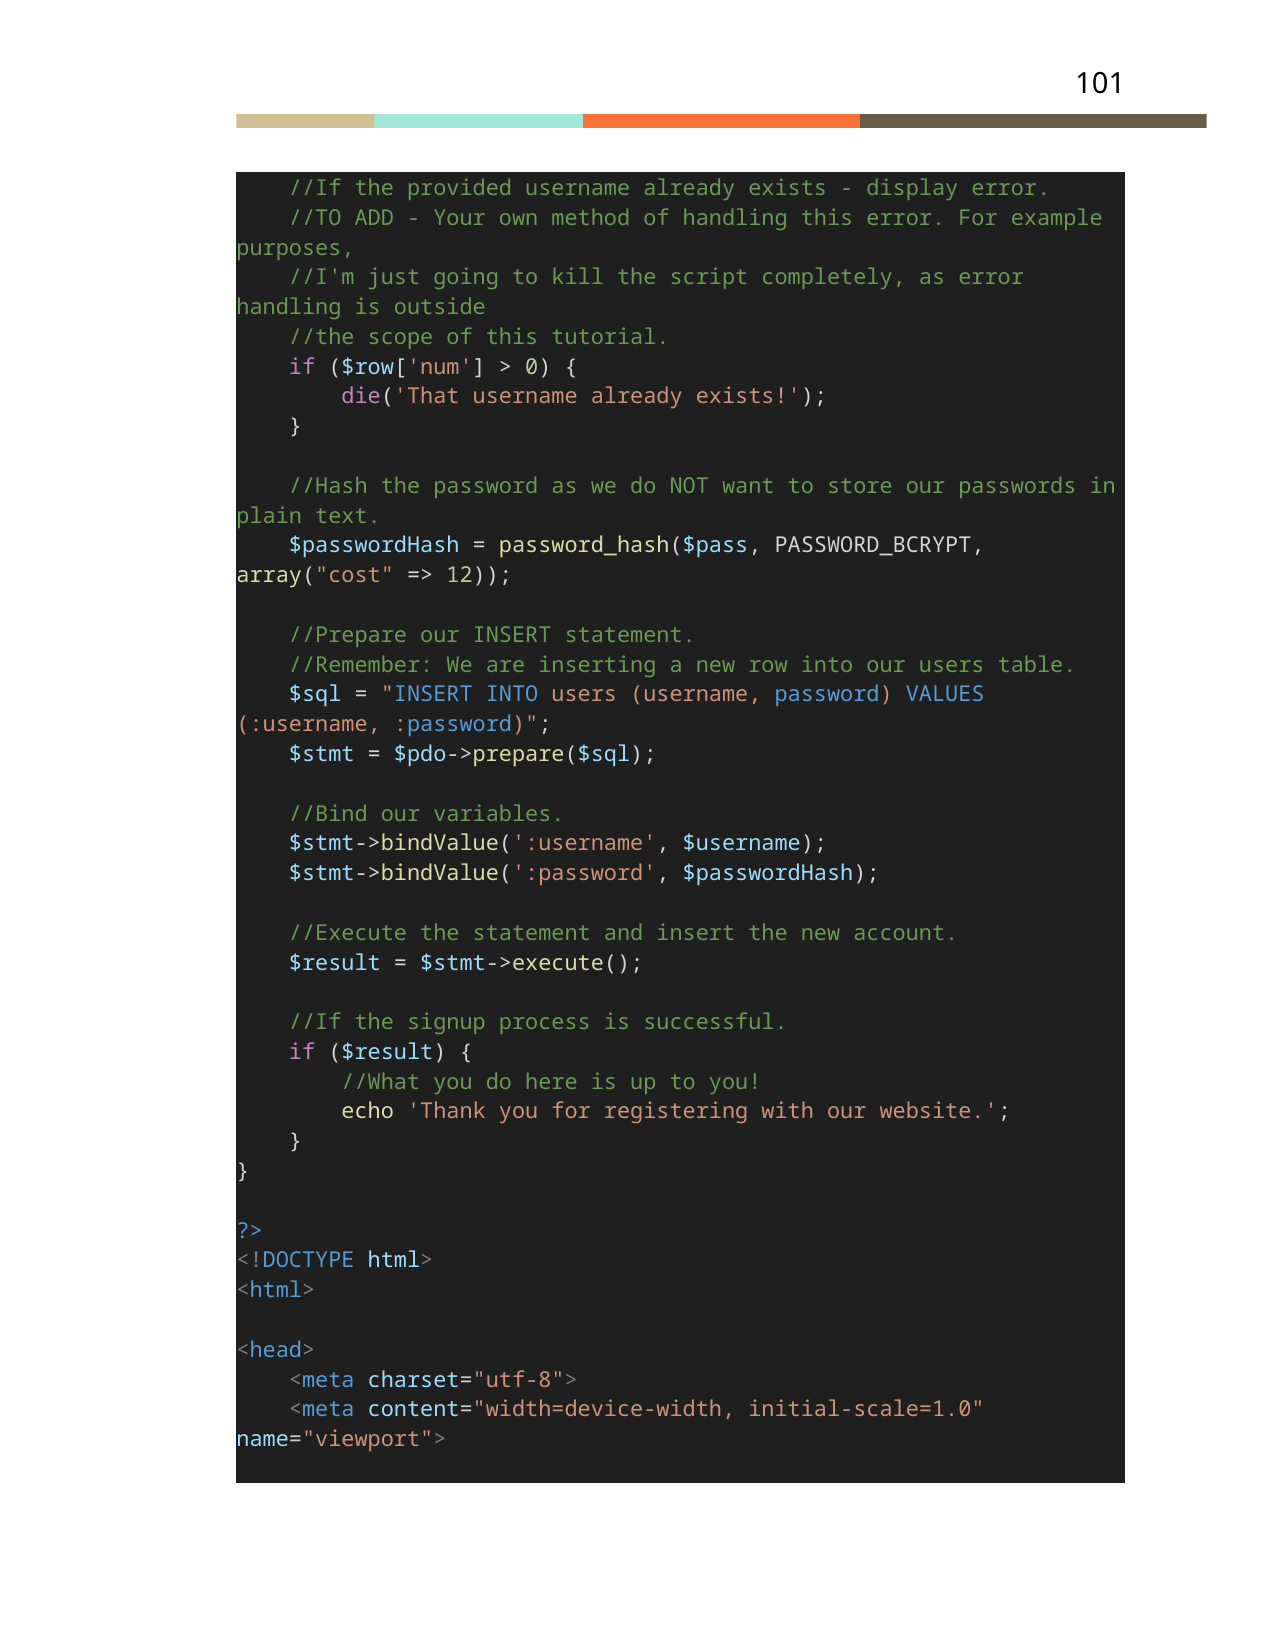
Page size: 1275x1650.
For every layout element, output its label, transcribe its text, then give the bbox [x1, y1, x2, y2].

text $passwordHash = password_hash($pass, PASSWORD_BCRYPT, array("cost" => 12)); [236, 529, 1125, 589]
text //Execute the statement and insert the new account. [236, 917, 1125, 947]
text die('That username already exists!'); [236, 381, 1125, 410]
text //Prepare our INSERT statement. [236, 619, 1125, 649]
text <meta content="width=device-width, initial-scale=1.0" name="viewport"> [236, 1393, 1125, 1453]
text $stmt->bindValue(':password', $passwordHash); [236, 857, 1125, 887]
text ?> [236, 1215, 1125, 1244]
text //Bind our variables. [236, 798, 1125, 827]
text $stmt->bindValue(':username', $username); [236, 827, 1125, 857]
text //the scope of this tutorial. [236, 321, 1125, 351]
text $stmt = $pdo->prepare($sql); [236, 738, 1125, 768]
text } [236, 1125, 1125, 1155]
text <meta charset="utf-8"> [236, 1364, 1125, 1393]
text //If the provided username already exists - display error. [236, 172, 1125, 202]
text <!DOCTYPE html> [236, 1244, 1125, 1274]
text $result = $stmt->execute(); [236, 947, 1125, 976]
text //TO ADD - Your own method of handling this error. For example purposes, [236, 202, 1125, 261]
text if ($row['num'] > 0) { [236, 351, 1125, 381]
text //Hash the password as we do NOT want to store our passwords in plain text. [236, 470, 1125, 529]
text if ($result) { [236, 1036, 1125, 1066]
text //What you do here is up to you! [236, 1066, 1125, 1096]
text //I'm just going to kill the script completely, as error handling is outside [236, 261, 1125, 321]
text <head> [236, 1334, 1125, 1364]
text <html> [236, 1274, 1125, 1304]
picture [236, 114, 1207, 128]
text $sql = "INSERT INTO users (username, password) VALUES (:username, :password)"; [236, 678, 1125, 738]
text //Remember: We are inserting a new row into our users table. [236, 649, 1125, 678]
text //If the signup process is successful. [236, 1006, 1125, 1036]
text } [236, 410, 1125, 440]
text } [236, 1155, 1125, 1185]
text echo 'Thank you for registering with our website.'; [236, 1096, 1125, 1125]
